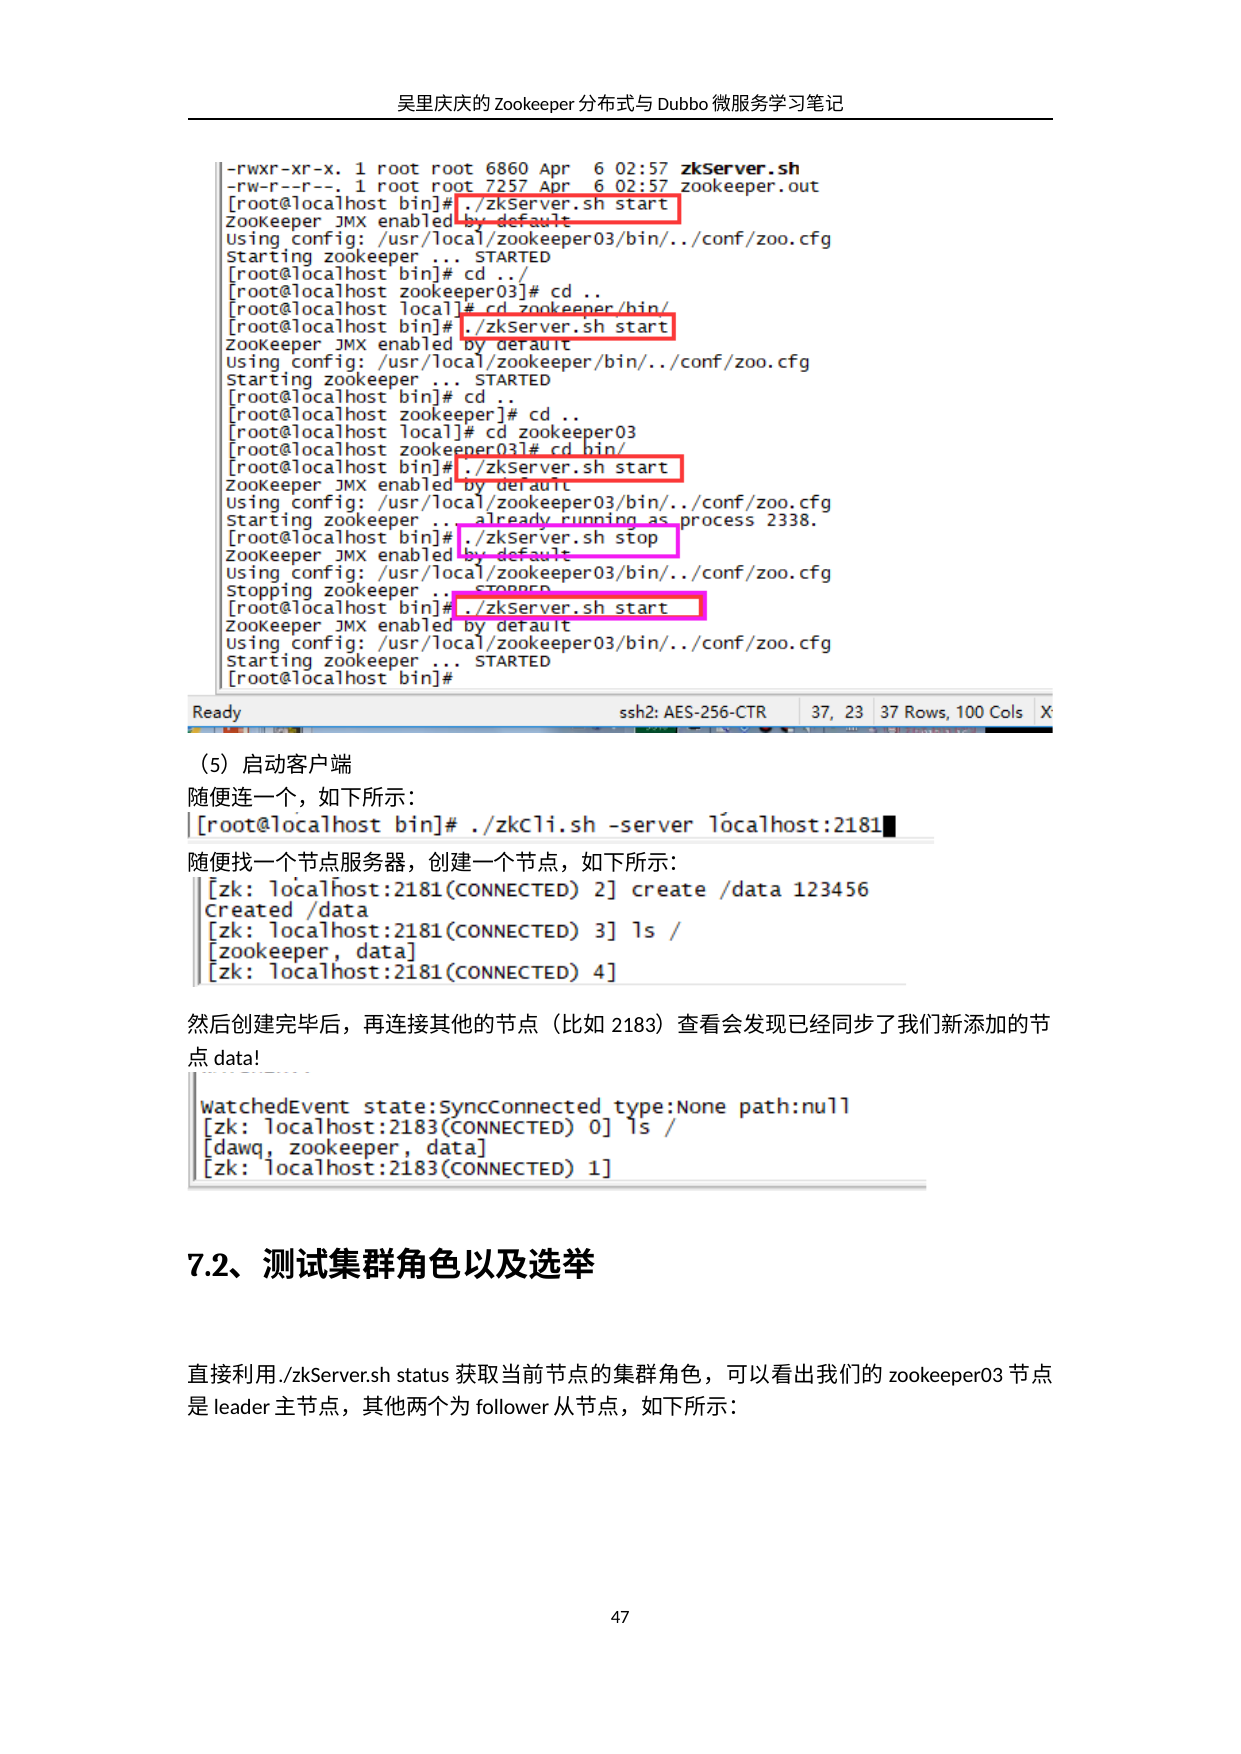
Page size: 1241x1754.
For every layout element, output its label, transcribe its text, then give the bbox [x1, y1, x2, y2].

subtitle 7.2、测试集群角色以及选举 [187, 1229, 1053, 1294]
text 随便找一个节点服务器，创建一个节点，如下所示： [187, 844, 1053, 877]
picture [187, 1072, 927, 1191]
picture [187, 162, 1053, 733]
picture [187, 877, 907, 987]
text 随便连一个，如下所示： [187, 779, 1053, 812]
text 直接利用./zkServer.sh status获取当前节点的集群角色，可以看出我们的zookeeper03节点是leader主节点，其他两个为follower从节点，如下所示： [187, 1356, 1053, 1421]
text （5）启动客户端 [187, 747, 1053, 779]
text 然后创建完毕后，再连接其他的节点（比如2183）查看会发现已经同步了我们新添加的节点data! [187, 1007, 1053, 1072]
picture [187, 812, 935, 844]
